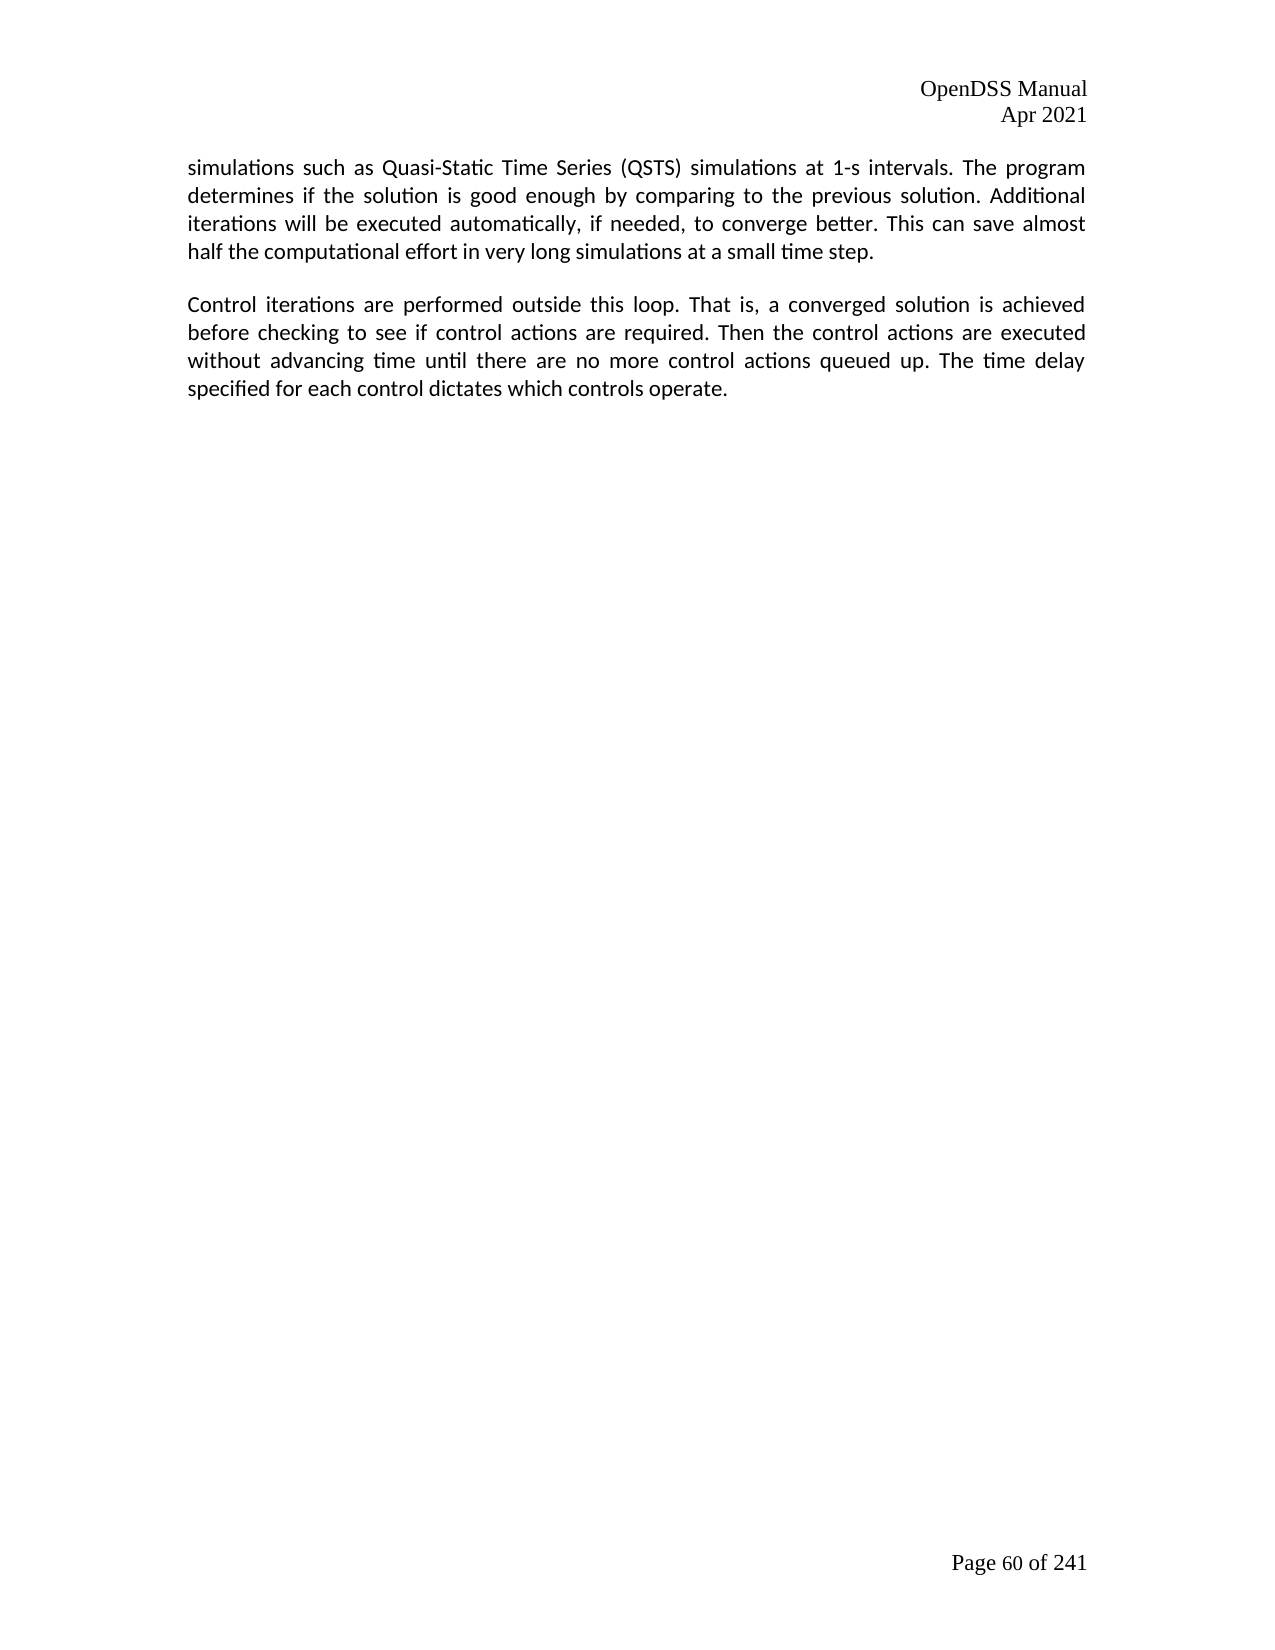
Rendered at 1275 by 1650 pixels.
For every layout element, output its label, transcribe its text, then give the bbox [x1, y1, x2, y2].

text Control iterations are performed outside this loop. That is, a converged solution is achieved before checking to see if control actions are required. Then the control actions are executed without advancing time until there are no more control actions queued up. The time delay specified for each control dictates which controls operate. [187, 290, 1087, 402]
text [187, 153, 1087, 265]
